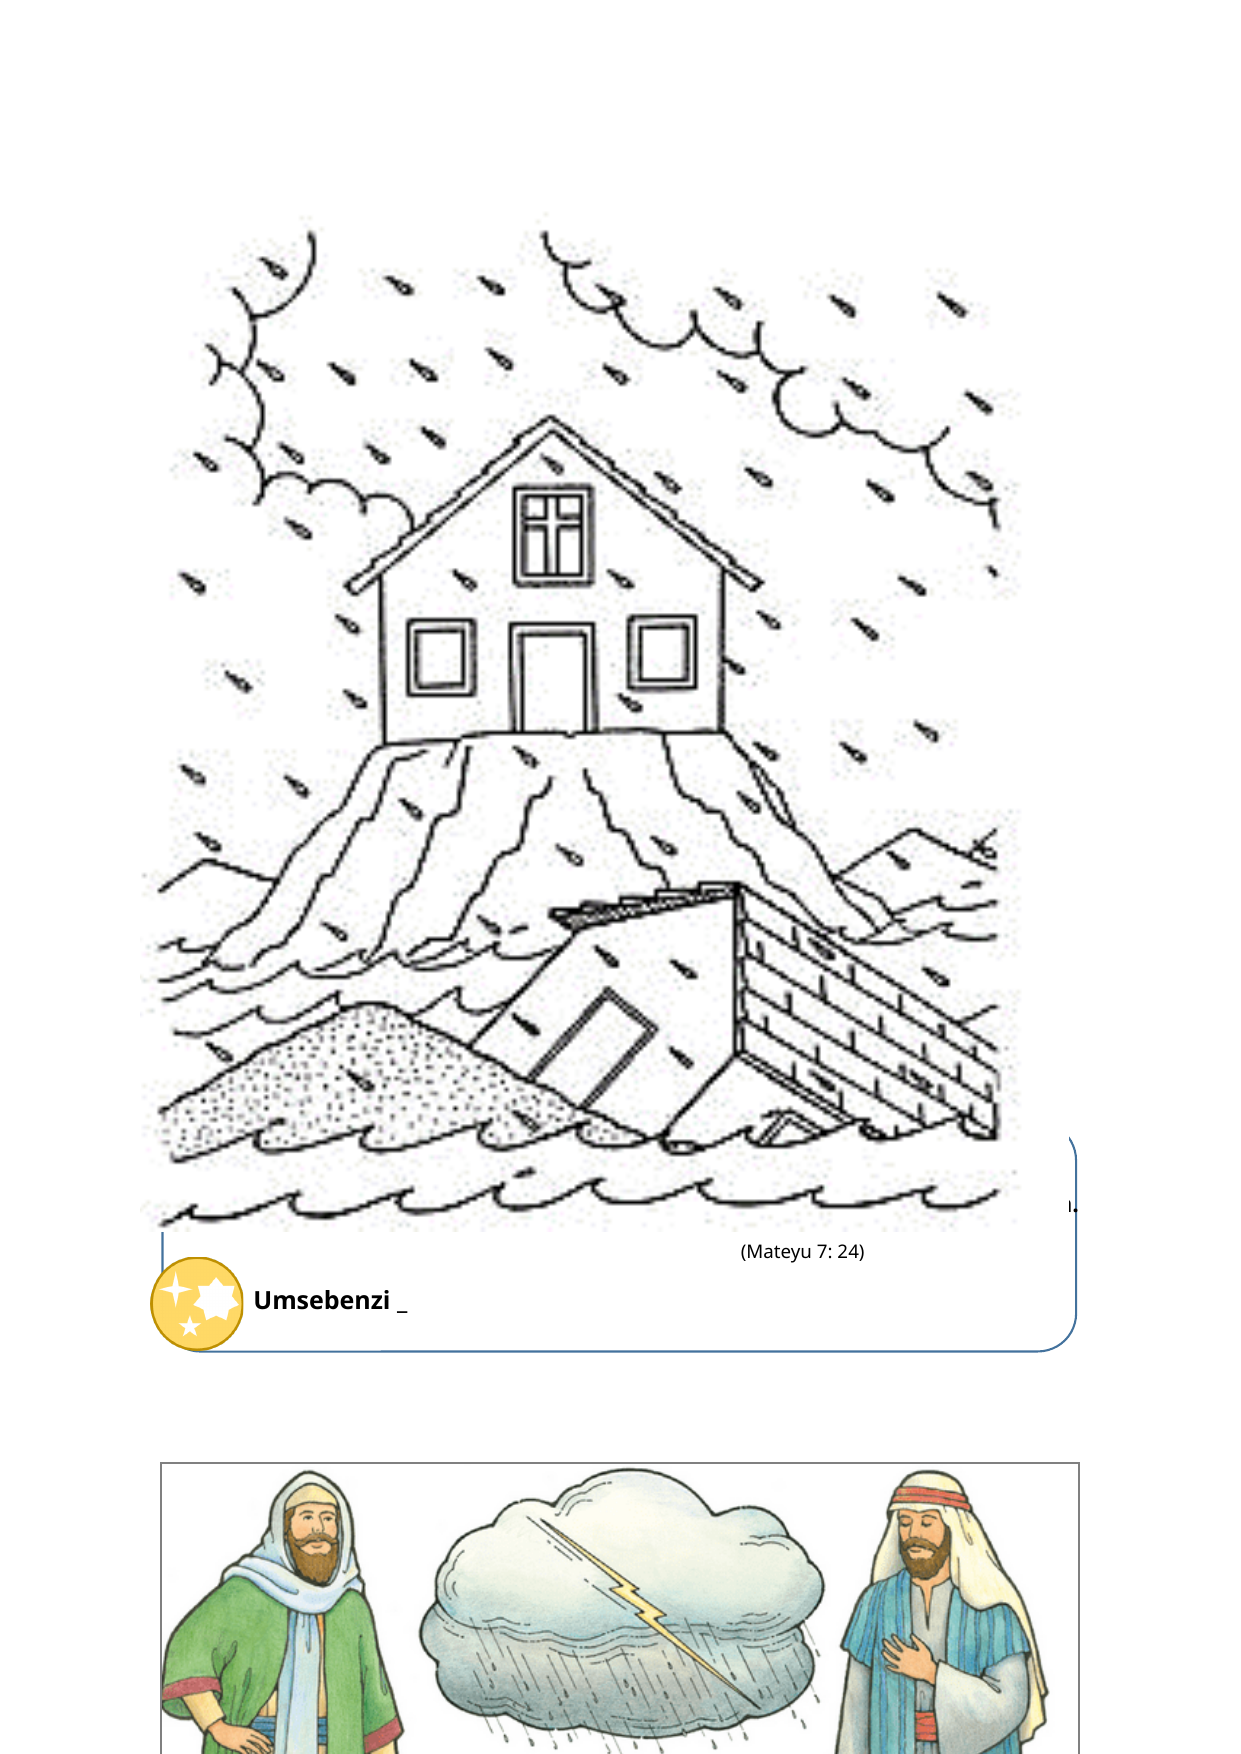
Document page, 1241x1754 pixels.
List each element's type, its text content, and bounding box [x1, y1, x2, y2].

text (Mateyu 7: 24) [150, 1239, 1090, 1264]
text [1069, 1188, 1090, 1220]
picture [150, 1257, 244, 1351]
picture [140, 210, 1069, 1232]
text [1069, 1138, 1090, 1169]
text Umsebenzi _ [244, 1283, 1090, 1317]
picture [162, 1464, 1078, 1754]
